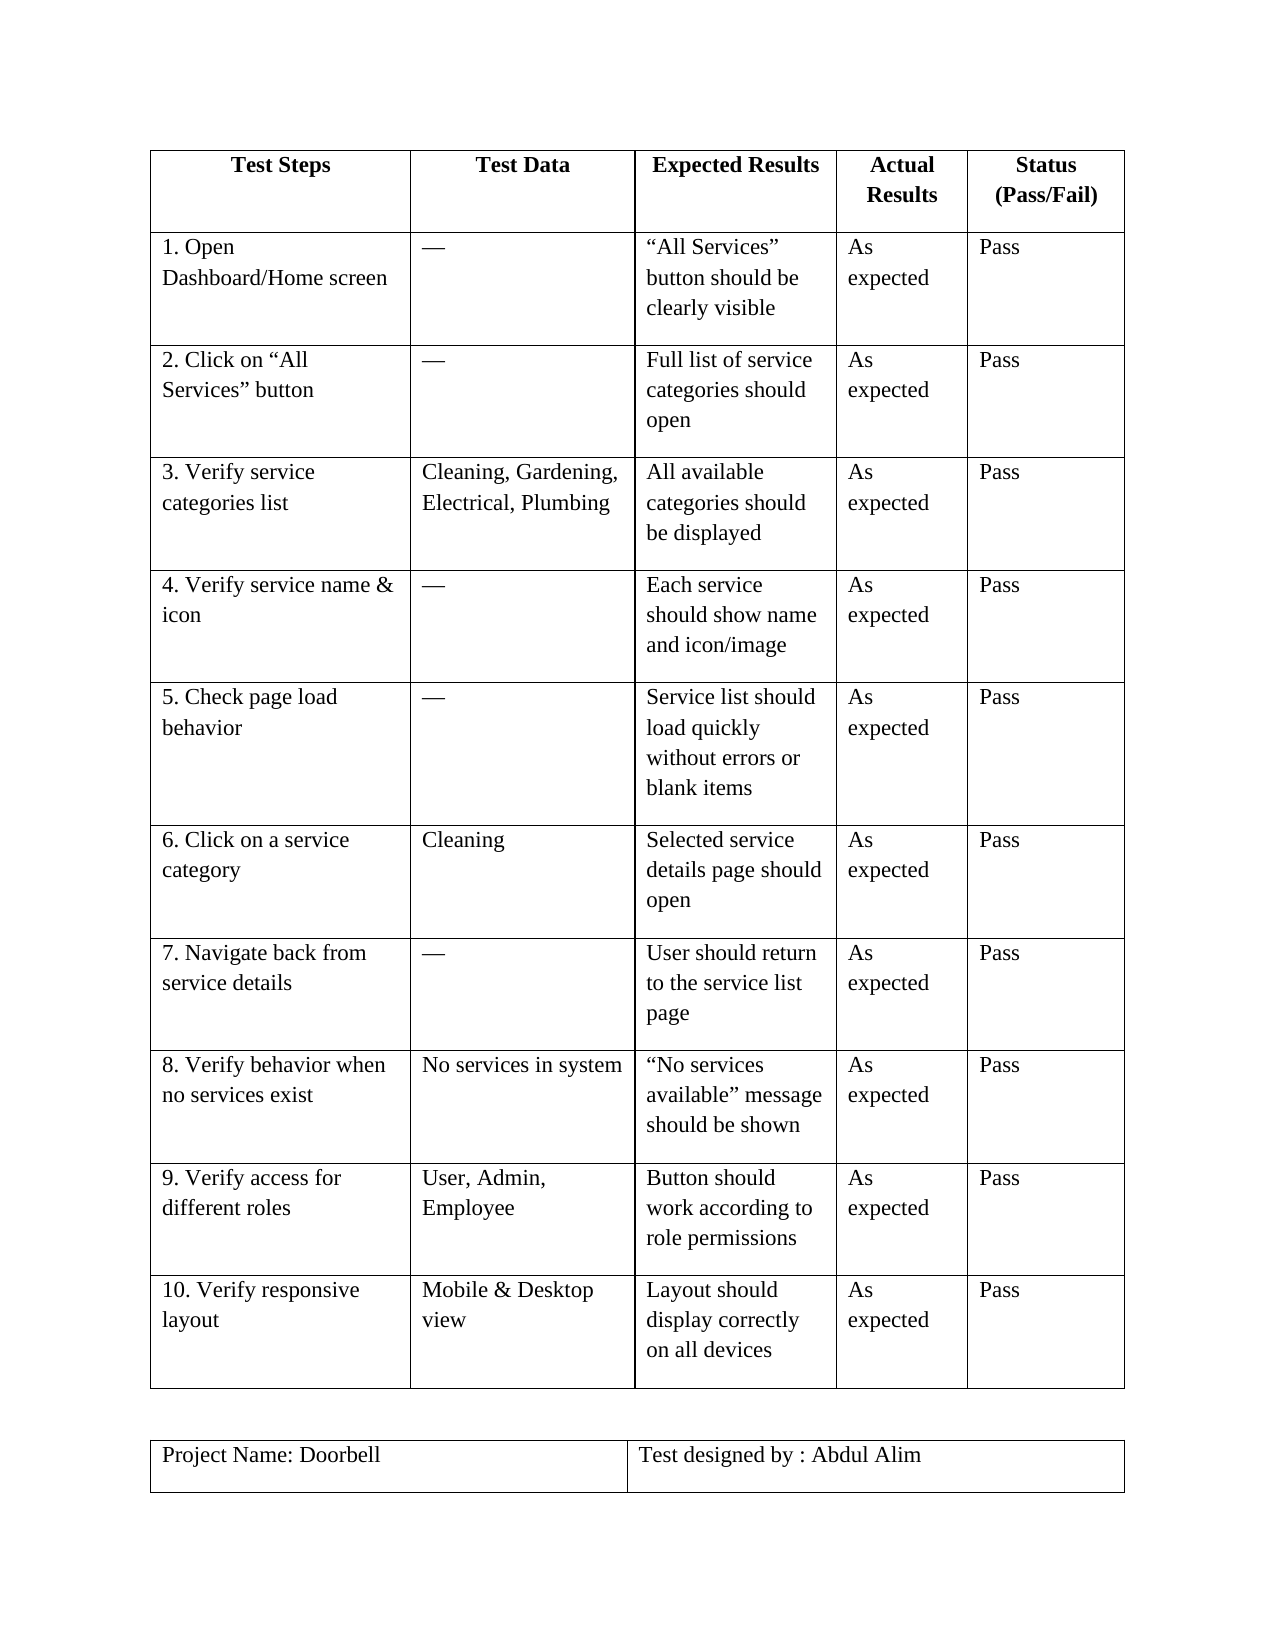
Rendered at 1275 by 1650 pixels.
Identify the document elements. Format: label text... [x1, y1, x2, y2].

table_cell Pass [968, 1164, 1124, 1275]
table_cell Test Steps [151, 151, 410, 232]
table_header Test designed by : Abdul Alim [628, 1441, 1124, 1492]
table_cell — [411, 233, 634, 345]
table_cell — [411, 683, 634, 825]
table_cell 3. Verify service categories list [151, 458, 410, 570]
table_cell Pass [968, 826, 1124, 937]
table_cell Each service should show name and icon/image [636, 571, 836, 682]
table_cell Cleaning, Gardening, Electrical, Plumbing [411, 458, 634, 570]
table_cell Service list should load quickly without errors or blank items [636, 683, 836, 825]
table_header Project Name: Doorbell [151, 1441, 627, 1492]
table_cell Test Data [411, 151, 634, 232]
table_cell — [411, 939, 634, 1050]
table_cell 1. Open Dashboard/Home screen [151, 233, 410, 345]
table_cell “No services available” message should be shown [636, 1051, 836, 1162]
table_cell As expected [837, 1164, 967, 1275]
table_cell As expected [837, 1051, 967, 1162]
table_cell Expected Results [636, 151, 836, 232]
table_cell Mobile & Desktop view [411, 1276, 634, 1387]
table_cell As expected [837, 683, 967, 825]
table_cell 8. Verify behavior when no services exist [151, 1051, 410, 1162]
table_cell As expected [837, 233, 967, 345]
table_cell “All Services” button should be clearly visible [636, 233, 836, 345]
table_cell 2. Click on “All Services” button [151, 346, 410, 457]
table_cell Layout should display correctly on all devices [636, 1276, 836, 1387]
table_cell As expected [837, 1276, 967, 1387]
table_cell 4. Verify service name & icon [151, 571, 410, 682]
table_cell — [411, 346, 634, 457]
table_cell Pass [968, 939, 1124, 1050]
table_cell As expected [837, 939, 967, 1050]
table_cell Pass [968, 346, 1124, 457]
table_cell Pass [968, 233, 1124, 345]
table_cell As expected [837, 346, 967, 457]
table_cell Pass [968, 1276, 1124, 1387]
table_cell User, Admin, Employee [411, 1164, 634, 1275]
table_cell Actual Results [837, 151, 967, 232]
table_cell No services in system [411, 1051, 634, 1162]
table_cell — [411, 571, 634, 682]
table_cell 6. Click on a service category [151, 826, 410, 937]
table_cell 7. Navigate back from service details [151, 939, 410, 1050]
table_cell Cleaning [411, 826, 634, 937]
table_cell As expected [837, 458, 967, 570]
table_cell As expected [837, 826, 967, 937]
table_cell 10. Verify responsive layout [151, 1276, 410, 1387]
table_cell 9. Verify access for different roles [151, 1164, 410, 1275]
table_cell Full list of service categories should open [636, 346, 836, 457]
table_cell 5. Check page load behavior [151, 683, 410, 825]
table_cell Selected service details page should open [636, 826, 836, 937]
table_cell As expected [837, 571, 967, 682]
table_cell Pass [968, 683, 1124, 825]
table_cell User should return to the service list page [636, 939, 836, 1050]
table_cell All available categories should be displayed [636, 458, 836, 570]
table_cell Pass [968, 571, 1124, 682]
table_cell Status (Pass/Fail) [968, 151, 1124, 232]
table_cell Pass [968, 1051, 1124, 1162]
table_cell Button should work according to role permissions [636, 1164, 836, 1275]
table_cell Pass [968, 458, 1124, 570]
